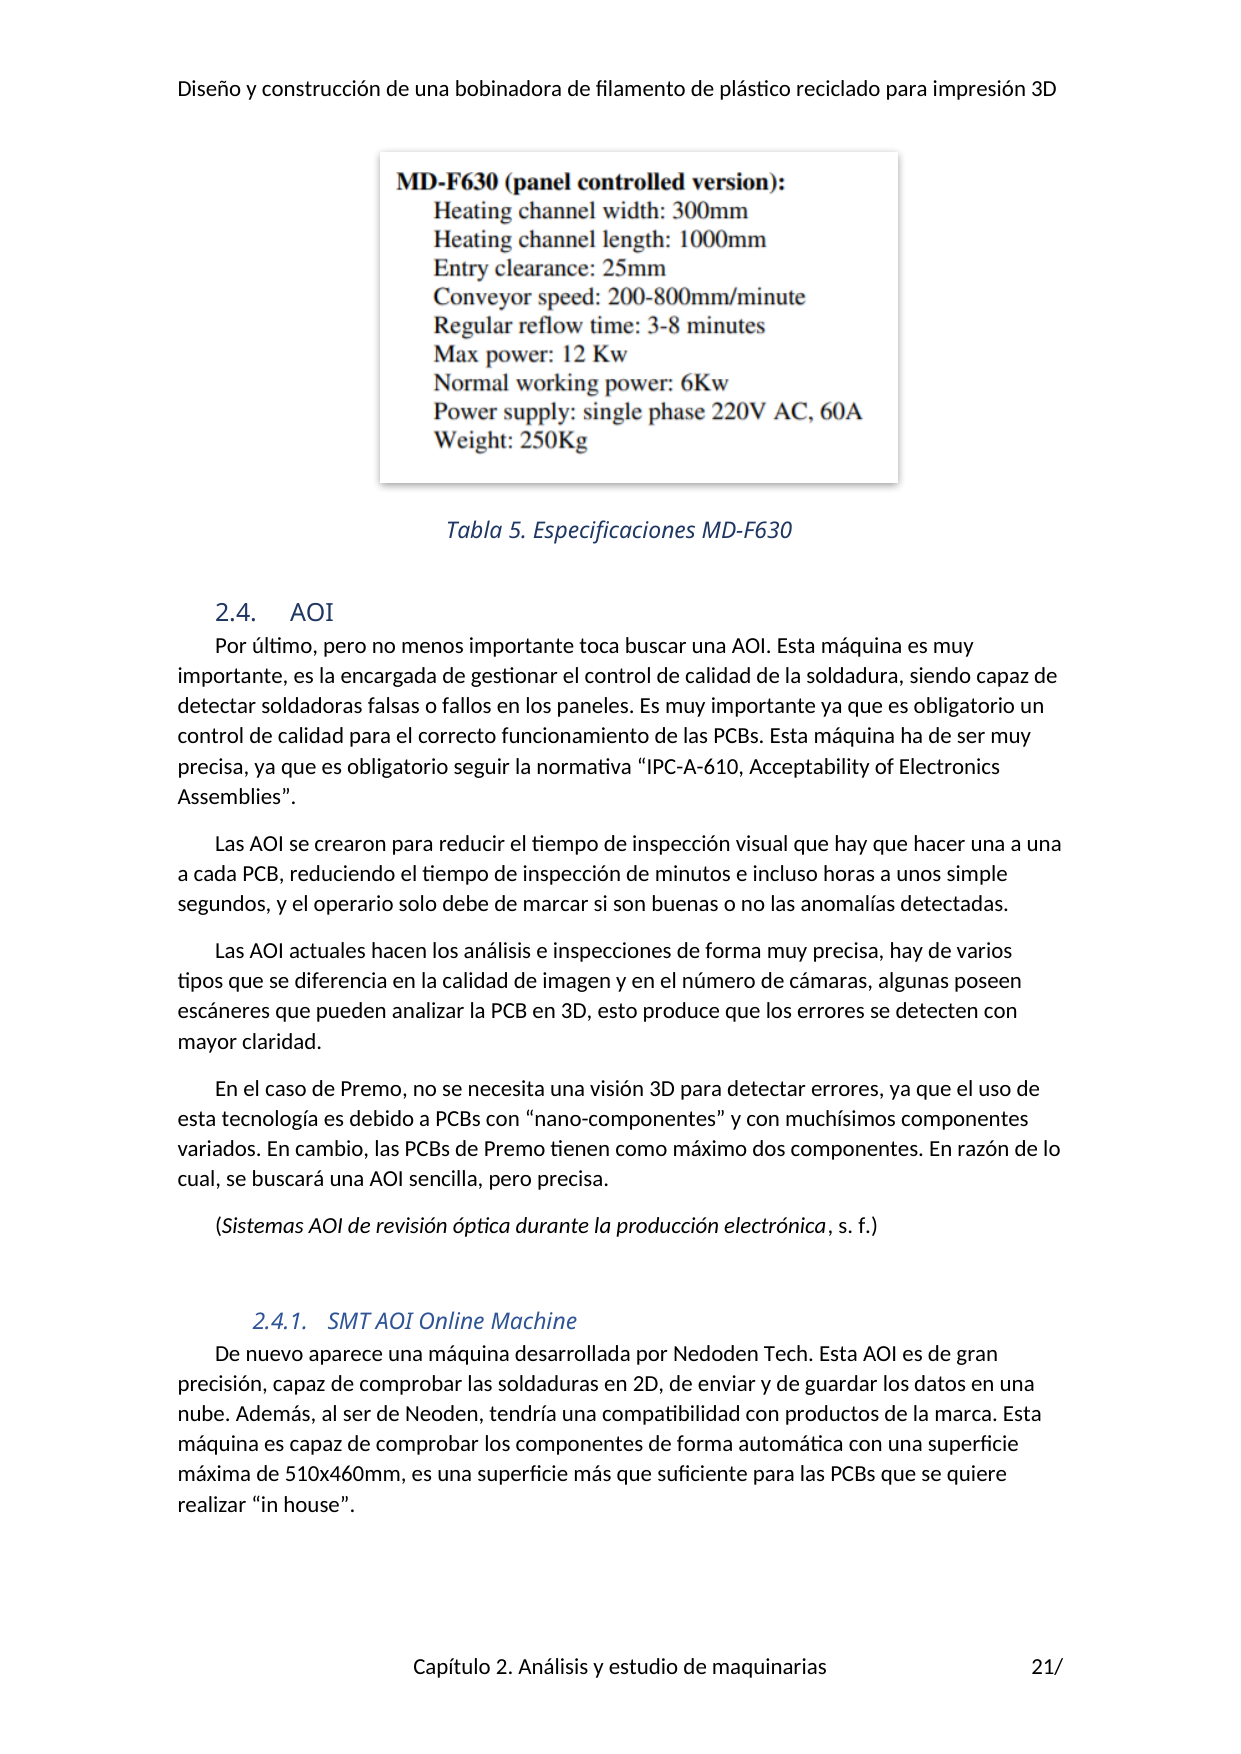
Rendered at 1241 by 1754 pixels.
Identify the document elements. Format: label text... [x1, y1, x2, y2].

text Por último, pero no menos importante toca buscar una AOI. Esta máquina es muy importante, es la encargada de gestionar el control de calidad de la soldadura, siendo capaz de detectar soldadoras falsas o fallos en los paneles. Es muy importante ya que es obligatorio un control de calidad para el correcto funcionamiento de las PCBs. Esta máquina ha de ser muy precisa, ya que es obligatorio seguir la normativa “IPC-A-610, Acceptability of Electronics Assemblies”. [177, 631, 1063, 810]
text De nuevo aparece una máquina desarrollada por Nedoden Tech. Esta AOI es de gran precisión, capaz de comprobar las soldaduras en 2D, de enviar y de guardar los datos en una nube. Además, al ser de Neoden, tendría una compatibilidad con productos de la marca. Esta máquina es capaz de comprobar los componentes de forma automática con una superficie máxima de 510x460mm, es una superficie más que suficiente para las PCBs que se quiere realizar “in house”. [177, 1339, 1063, 1518]
text (Sistemas AOI de revisión óptica durante la producción electrónica, s. f.) [177, 1211, 1063, 1239]
subtitle AOI [215, 594, 1063, 628]
picture [395, 166, 884, 469]
text Las AOI se crearon para reducir el tiempo de inspección visual que hay que hacer una a una a cada PCB, reduciendo el tiempo de inspección de minutos e incluso horas a unos simple segundos, y el operario solo debe de marcar si son buenas o no las anomalías detectadas. [177, 829, 1063, 917]
text Las AOI actuales hacen los análisis e inspecciones de forma muy precisa, hay de varios tipos que se diferencia en la calidad de imagen y en el número de cámaras, algunas poseen escáneres que pueden analizar la PCB en 3D, esto produce que los errores se detecten con mayor claridad. [177, 936, 1063, 1055]
subtitle SMT AOI Online Machine [252, 1305, 1063, 1336]
subtitle Tabla 5. Especificaciones MD-F630 [177, 513, 1063, 545]
text En el caso de Premo, no se necesita una visión 3D para detectar errores, ya que el uso de esta tecnología es debido a PCBs con “nano-componentes” y con muchísimos componentes variados. En cambio, las PCBs de Premo tienen como máximo dos componentes. En razón de lo cual, se buscará una AOI sencilla, pero precisa. [177, 1074, 1063, 1192]
